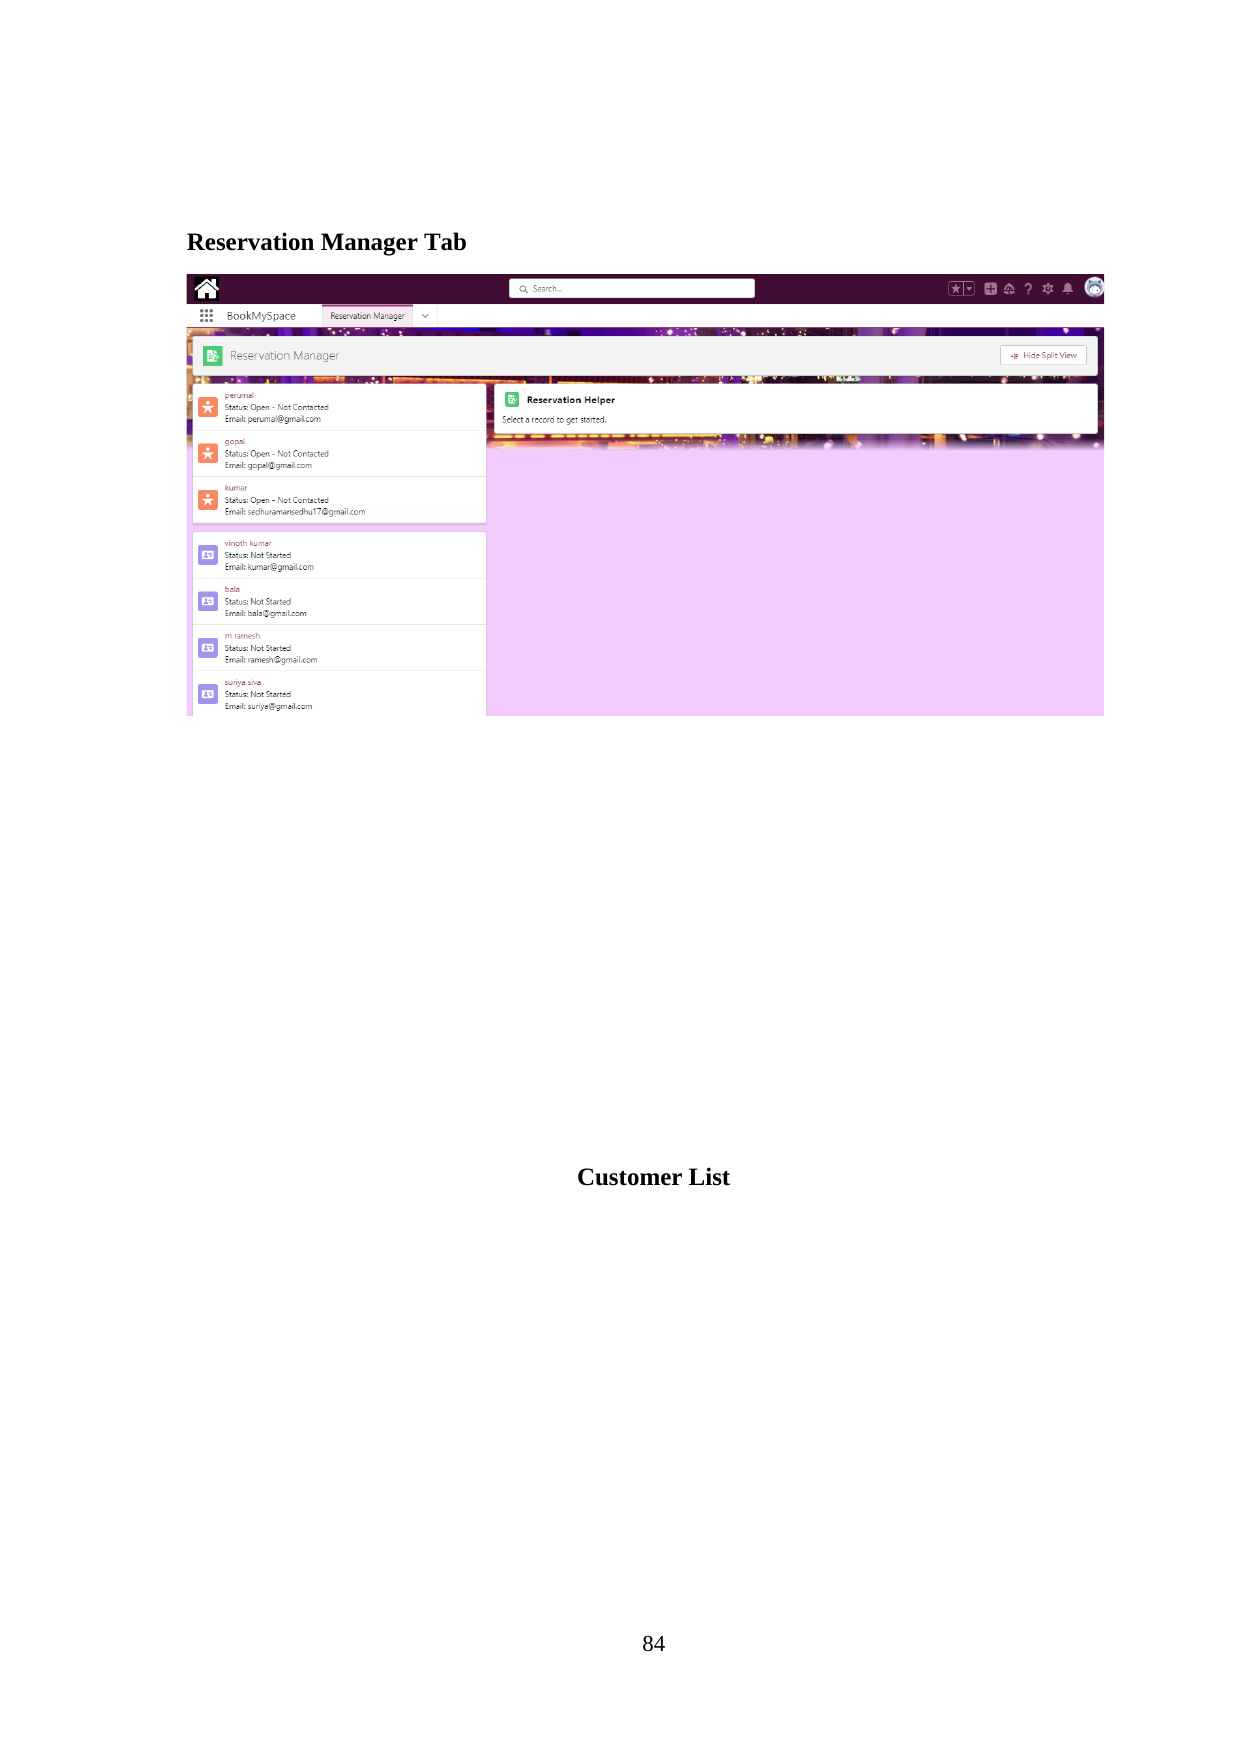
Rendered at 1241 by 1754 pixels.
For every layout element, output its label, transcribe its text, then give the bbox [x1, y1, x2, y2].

text Customer List [187, 1162, 1120, 1191]
picture [186, 274, 1105, 716]
text Reservation Manager Tab [187, 227, 1120, 256]
